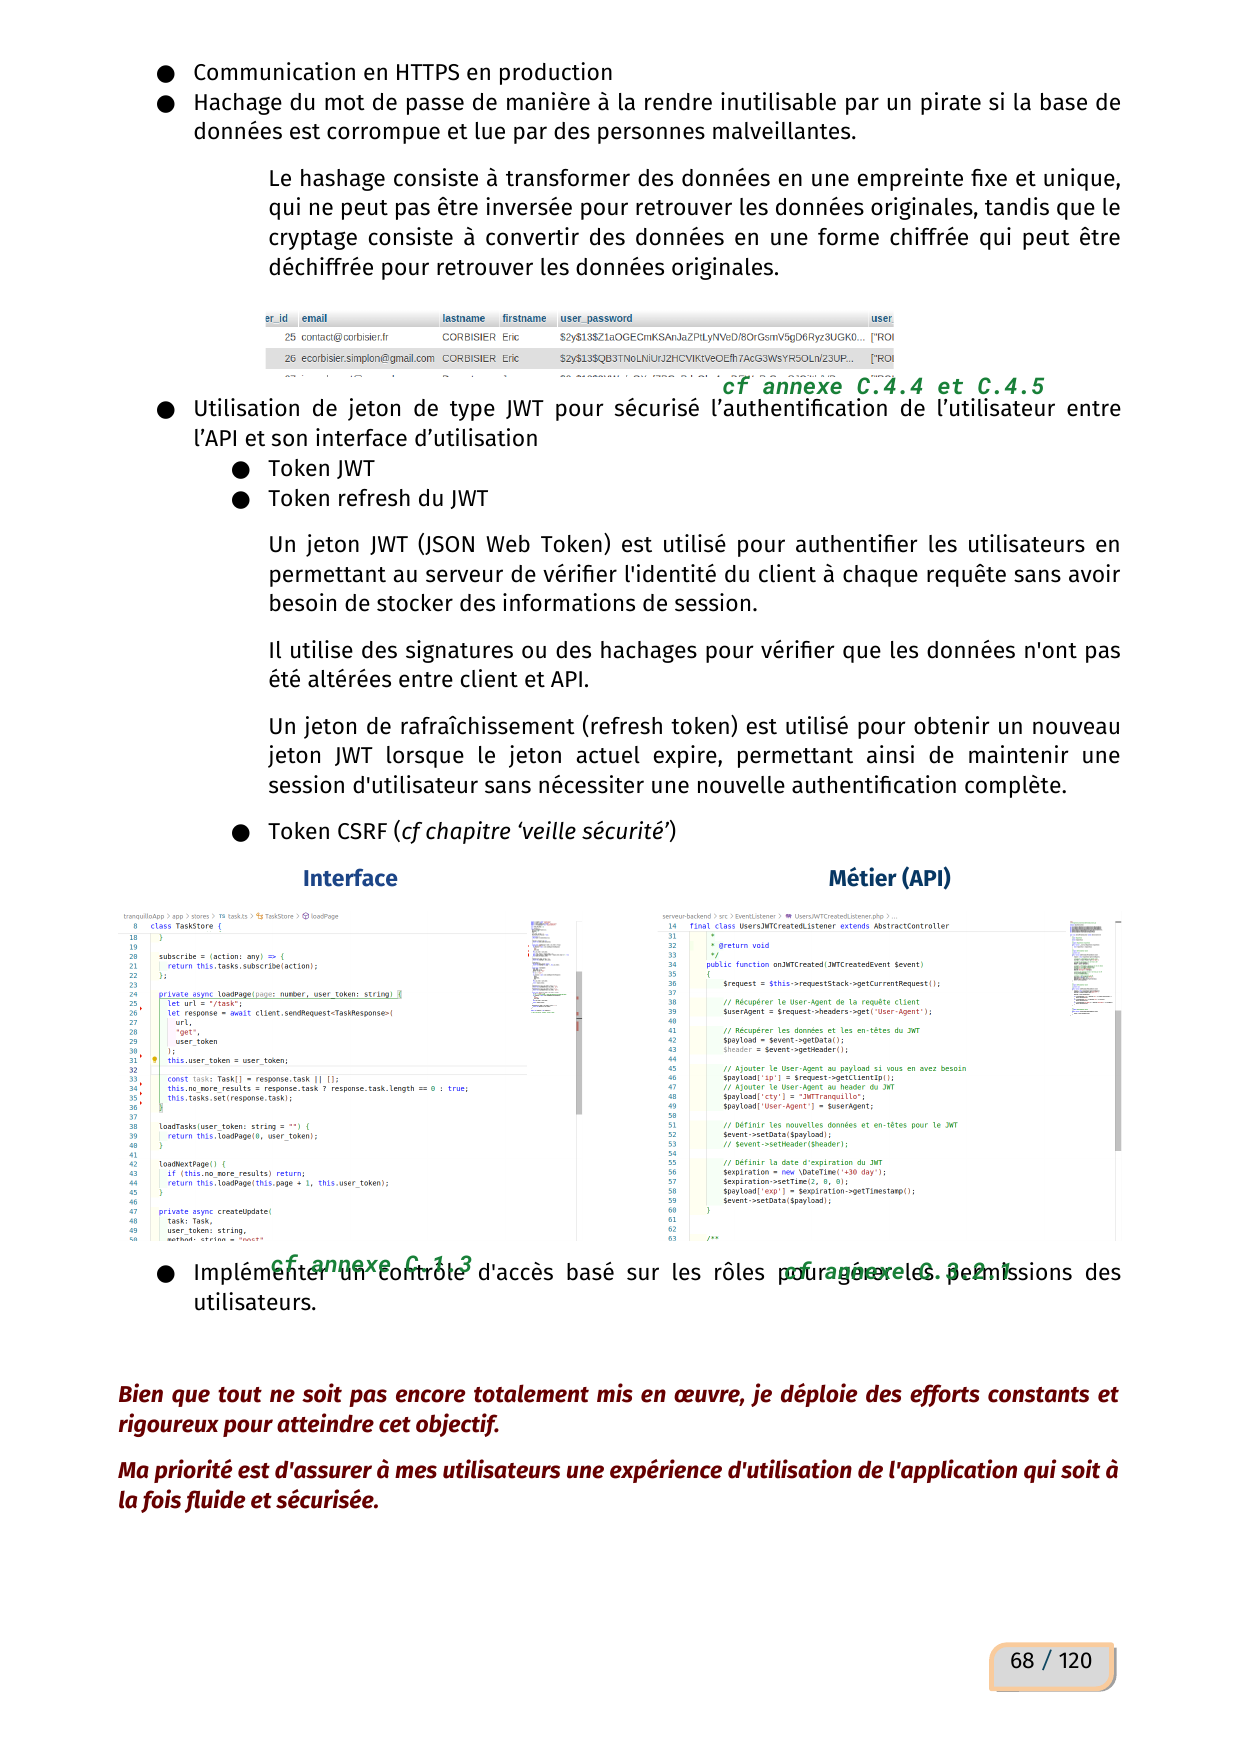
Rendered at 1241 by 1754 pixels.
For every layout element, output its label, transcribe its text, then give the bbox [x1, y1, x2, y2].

text Un jeton de rafraîchissement (refresh token) est utilisé pour obtenir un nouveau jeton JWT lorsque le jeton actuel expire, permettant ainsi de maintenir une session d'utilisateur sans nécessiter une nouvelle authentification complète. [268, 713, 1122, 799]
list Token CSRF (cf chapitre ‘veille sécurité’) [231, 818, 1122, 846]
text Métier (API) [657, 865, 1122, 892]
text Interface [118, 865, 582, 892]
picture [265, 300, 894, 377]
list Implémenter un contrôle d'accès basé sur les rôles pour gérer les permissions des utilisateurs. [156, 1259, 1122, 1316]
text Il utilise des signatures ou des hachages pour vérifier que les données n'ont pas été altérées entre client et API. [268, 637, 1122, 694]
picture [118, 911, 583, 1241]
list Hachage du mot de passe de manière à la rendre inutilisable par un pirate si la base de données est corrompue et lue par des personnes malveillantes. [156, 89, 1122, 146]
picture [657, 911, 1122, 1241]
list Communication en HTTPS en production [156, 59, 1122, 86]
text Bien que tout ne soit pas encore totalement mis en œuvre, je déploie des efforts constants et rigoureux pour atteindre cet objectif. [118, 1381, 1122, 1439]
list Token refresh du JWT [231, 484, 1122, 512]
list Token JWT [231, 455, 1122, 482]
text Ma priorité est d'assurer à mes utilisateurs une expérience d'utilisation de l'application qui soit à la fois fluide et sécurisée. [118, 1457, 1122, 1515]
list Utilisation de jeton de type JWT pour sécurisé l’authentification de l’utilisateur entre l’API et son interface d’utilisation [156, 395, 1122, 453]
text Le hashage consiste à transformer des données en une empreinte fixe et unique, qui ne peut pas être inversée pour retrouver les données originales, tandis que le cryptage consiste à convertir des données en une forme chiffrée qui peut être déchiffrée pour retrouver les données originales. [268, 165, 1122, 281]
text Un jeton JWT (JSON Web Token) est utilisé pour authentifier les utilisateurs en permettant au serveur de vérifier l'identité du client à chaque requête sans avoir besoin de stocker des informations de session. [268, 531, 1122, 618]
